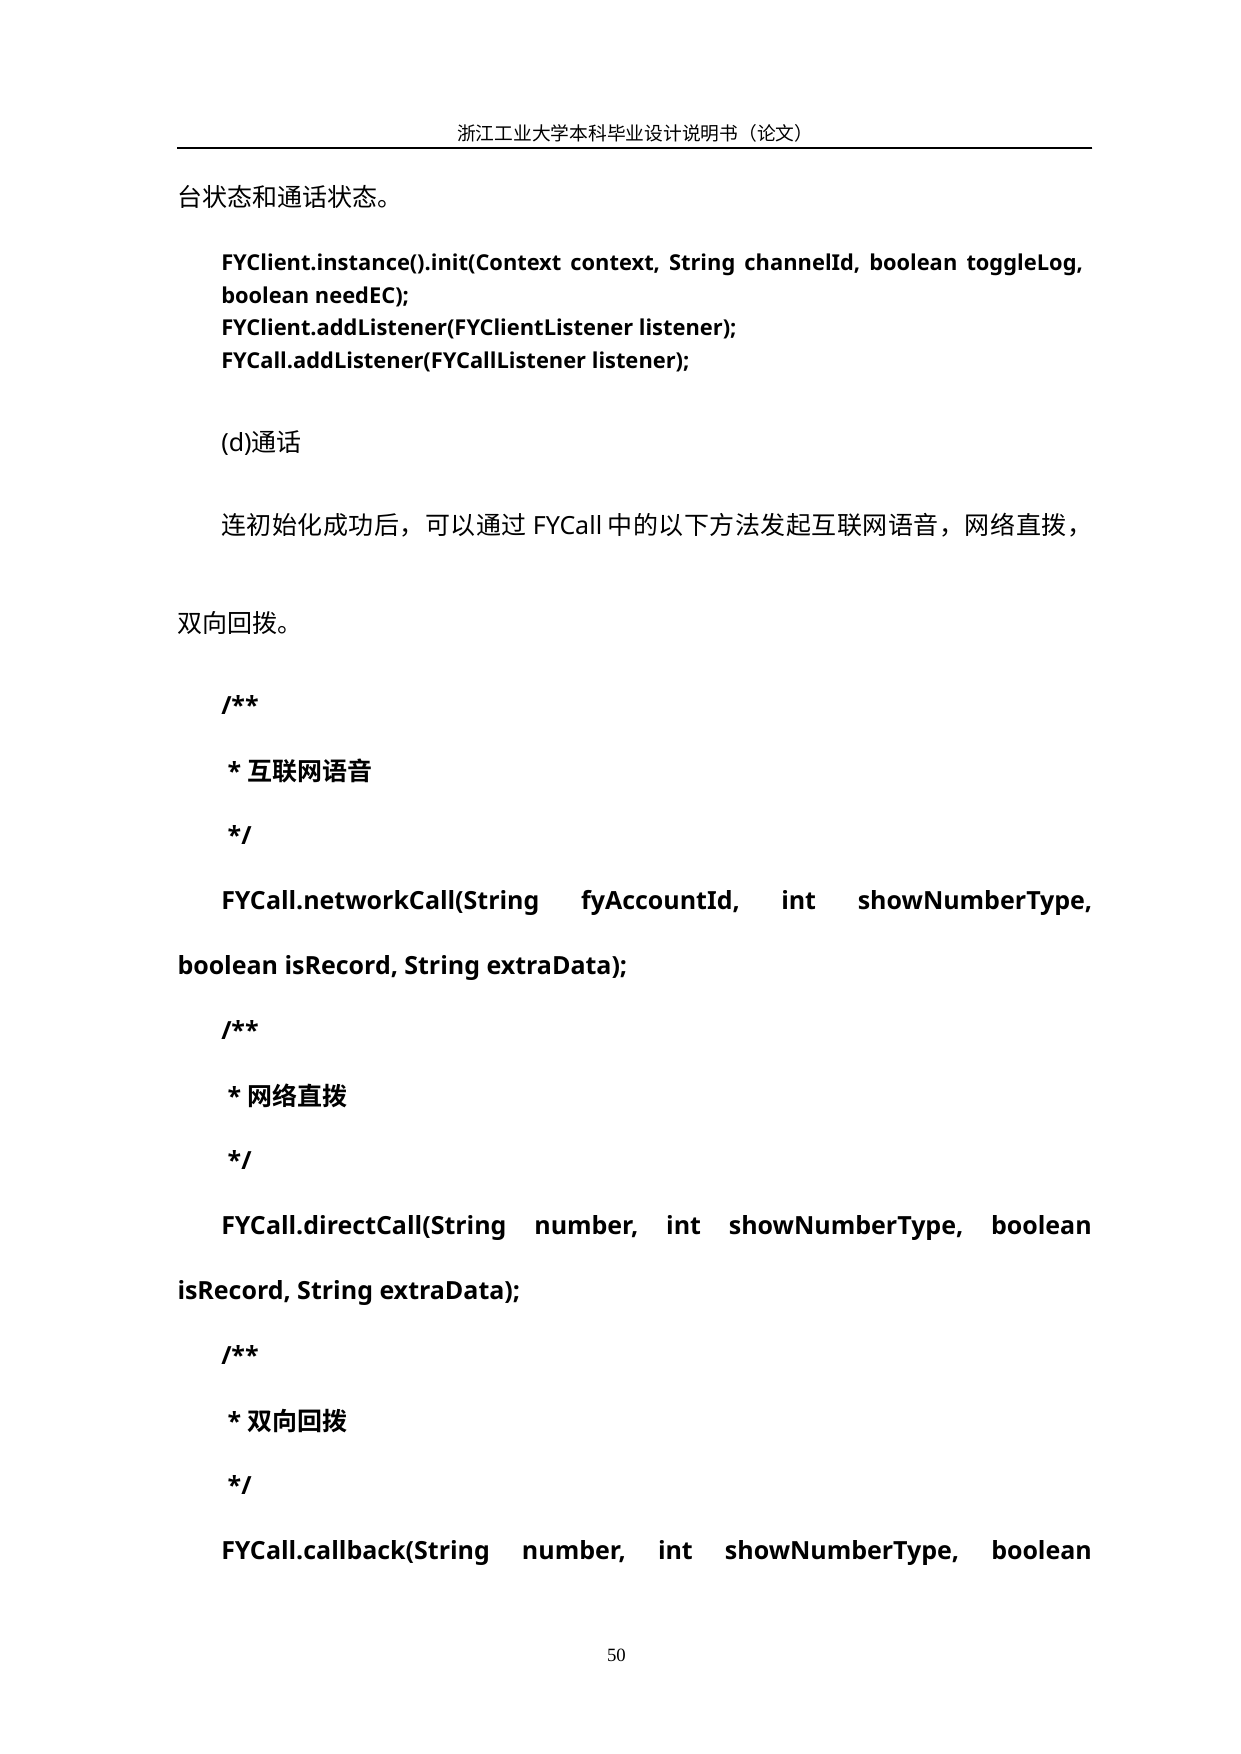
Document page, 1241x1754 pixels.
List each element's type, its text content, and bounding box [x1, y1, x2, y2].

list FYClient.instance().init(Context context, String channelId, boolean toggleLog, boolean needEC); [177, 246, 1092, 311]
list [177, 163, 1092, 228]
list */ [177, 1452, 1092, 1517]
list /** [177, 672, 1092, 737]
list FYCall.directCall(String number, int showNumberType, boolean isRecord, String extraData); [177, 1192, 1092, 1322]
list /** [177, 1322, 1092, 1387]
list * 网络直拨 [177, 1062, 1092, 1127]
list */ [177, 802, 1092, 867]
list FYCall.addListener(FYCallListener listener); [177, 343, 1092, 376]
list FYClient.addListener(FYClientListener listener); [177, 311, 1092, 343]
list */ [177, 1127, 1092, 1192]
list 连初始化成功后，可以通过FYCall中的以下方法发起互联网语音，网络直拨，双向回拨。 [177, 491, 1092, 654]
list /** [177, 997, 1092, 1062]
list (d)通话 [177, 408, 1092, 473]
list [177, 1517, 1092, 1582]
list FYCall.networkCall(String fyAccountId, int showNumberType, boolean isRecord, String extraData); [177, 867, 1092, 997]
list * 互联网语音 [177, 737, 1092, 802]
list * 双向回拨 [177, 1387, 1092, 1452]
